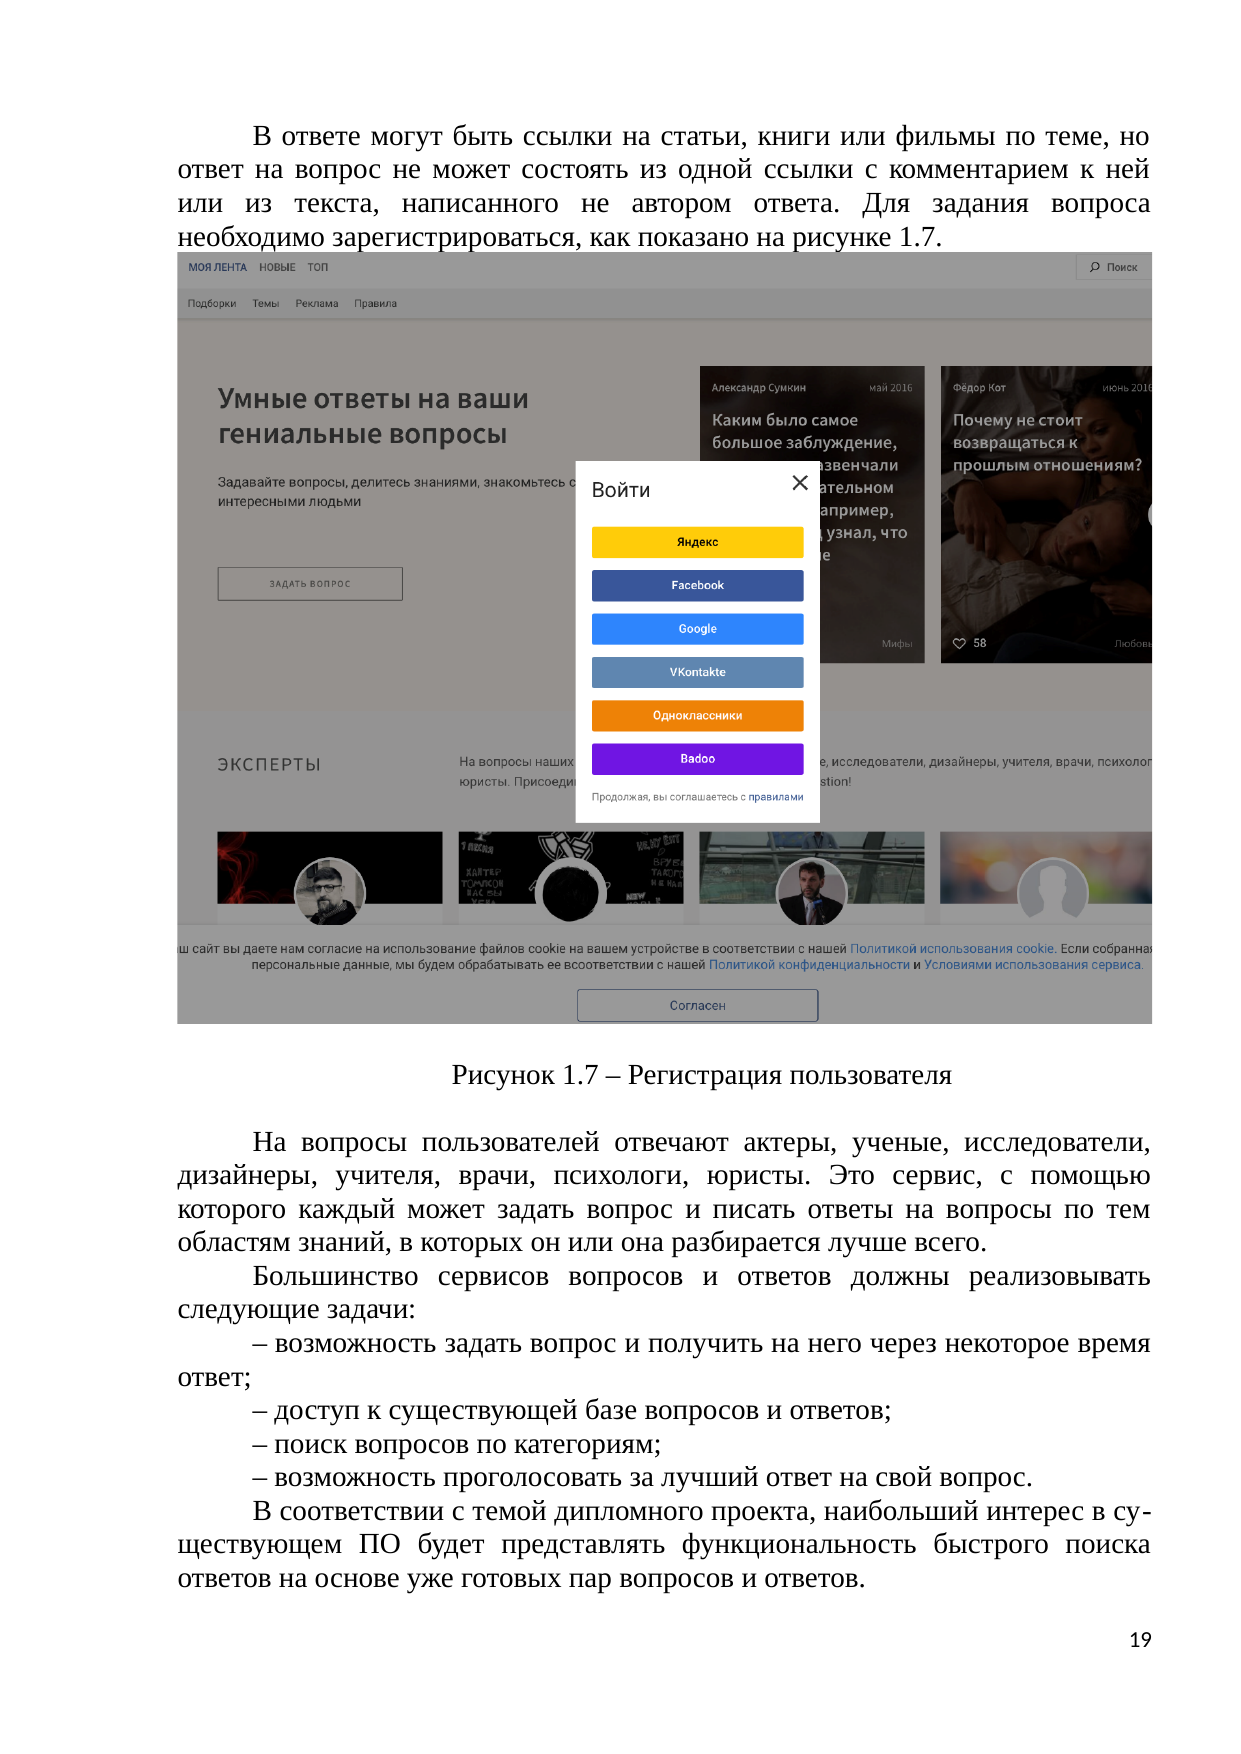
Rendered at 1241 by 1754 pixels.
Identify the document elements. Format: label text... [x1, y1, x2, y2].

text Большинство сервисов вопросов и ответов должны реализовывать следующие задачи: [177, 1258, 1152, 1325]
text – возможность проголосовать за лучший ответ на свой вопрос. [177, 1459, 1152, 1493]
text – возможность задать вопрос и получить на него через некоторое время ответ; [177, 1325, 1152, 1392]
text В ответе могут быть ссылки на статьи, книги или фильмы по теме, но ответ на вопрос не может состоять из одной ссылки с комментарием к ней или из текста, написанного не автором ответа. Для задания вопроса необходимо зарегистрироваться, как показано на рисунке 1.7. [177, 118, 1152, 252]
text – поиск вопросов по категориям; [177, 1426, 1152, 1459]
text На вопросы пользователей отвечают актеры, ученые, исследователи, дизайнеры, учителя, врачи, психологи, юристы. Это сервис, с помощью которого каждый может задать вопрос и писать ответы на вопросы по тем областям знаний, в которых он или она разбирается лучше всего. [177, 1124, 1152, 1258]
text В соответствии с темой дипломного проекта, наибольший интерес в существующем ПО будет представлять функциональность быстрого поиска ответов на основе уже готовых пар вопросов и ответов. [177, 1493, 1152, 1593]
text Рисунок 1.7 – Регистрация пользователя [177, 1057, 1152, 1090]
picture [177, 252, 1153, 1024]
text – доступ к существующей базе вопросов и ответов; [177, 1392, 1152, 1426]
